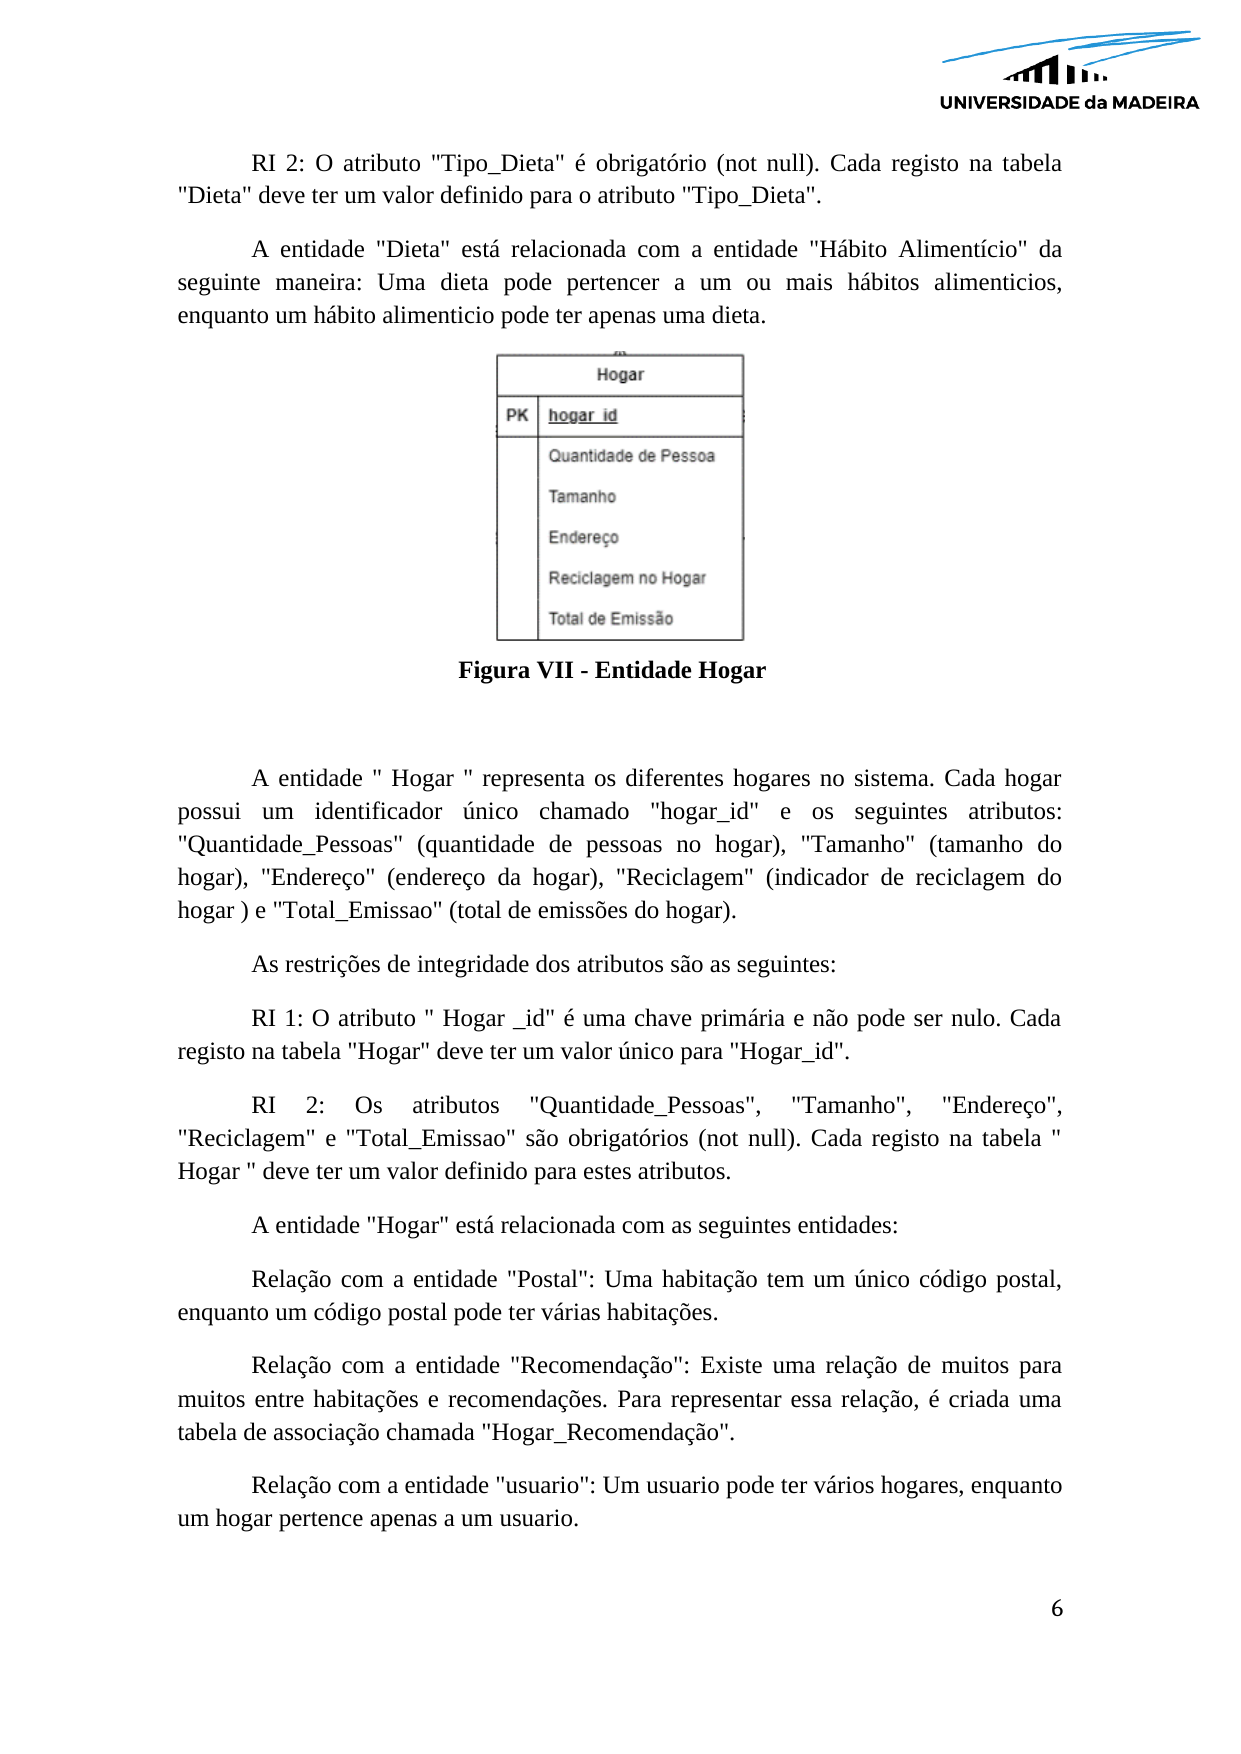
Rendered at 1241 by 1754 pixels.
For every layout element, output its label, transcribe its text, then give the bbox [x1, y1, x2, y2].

text A entidade " Hogar " representa os diferentes hogares no sistema. Cada hogar possui um identificador único chamado "hogar_id" e os seguintes atributos: "Quantidade_Pessoas" (quantidade de pessoas no hogar), "Tamanho" (tamanho do hogar), "Endereço" (endereço da hogar), "Reciclagem" (indicador de reciclagem do hogar ) e "Total_Emissao" (total de emissões do hogar). [177, 763, 1063, 924]
text Relação com a entidade "Recomendação": Existe uma relação de muitos para muitos entre habitações e recomendações. Para representar essa relação, é criada uma tabela de associação chamada "Hogar_Recomendação". [177, 1351, 1063, 1445]
text RI 2: O atributo "Tipo_Dieta" é obrigatório (not null). Cada registo na tabela "Dieta" deve ter um valor definido para o atributo "Tipo_Dieta". [177, 148, 1063, 209]
text RI 2: Os atributos "Quantidade_Pessoas", "Tamanho", "Endereço", "Reciclagem" e "Total_Emissao" são obrigatórios (not null). Cada registo na tabela " Hogar " deve ter um valor definido para estes atributos. [177, 1090, 1063, 1185]
text A entidade "Dieta" está relacionada com a entidade "Hábito Alimentício" da seguinte maneira: Uma dieta pode pertencer a um ou mais hábitos alimenticios, enquanto um hábito alimenticio pode ter apenas uma dieta. [177, 234, 1063, 329]
text A entidade "Hogar" está relacionada com as seguintes entidades: [177, 1210, 1063, 1239]
text Relação com a entidade "Postal": Uma habitação tem um único código postal, enquanto um código postal pode ter várias habitações. [177, 1264, 1063, 1326]
text Relação com a entidade "usuario": Um usuario pode ter vários hogares, enquanto um hogar pertence apenas a um usuario. [177, 1471, 1063, 1532]
picture [495, 351, 745, 646]
picture [939, 29, 1204, 111]
text As restrições de integridade dos atributos são as seguintes: [251, 949, 1063, 978]
text RI 1: O atributo " Hogar _id" é uma chave primária e não pode ser nulo. Cada registo na tabela "Hogar" deve ter um valor único para "Hogar_id". [177, 1003, 1063, 1065]
